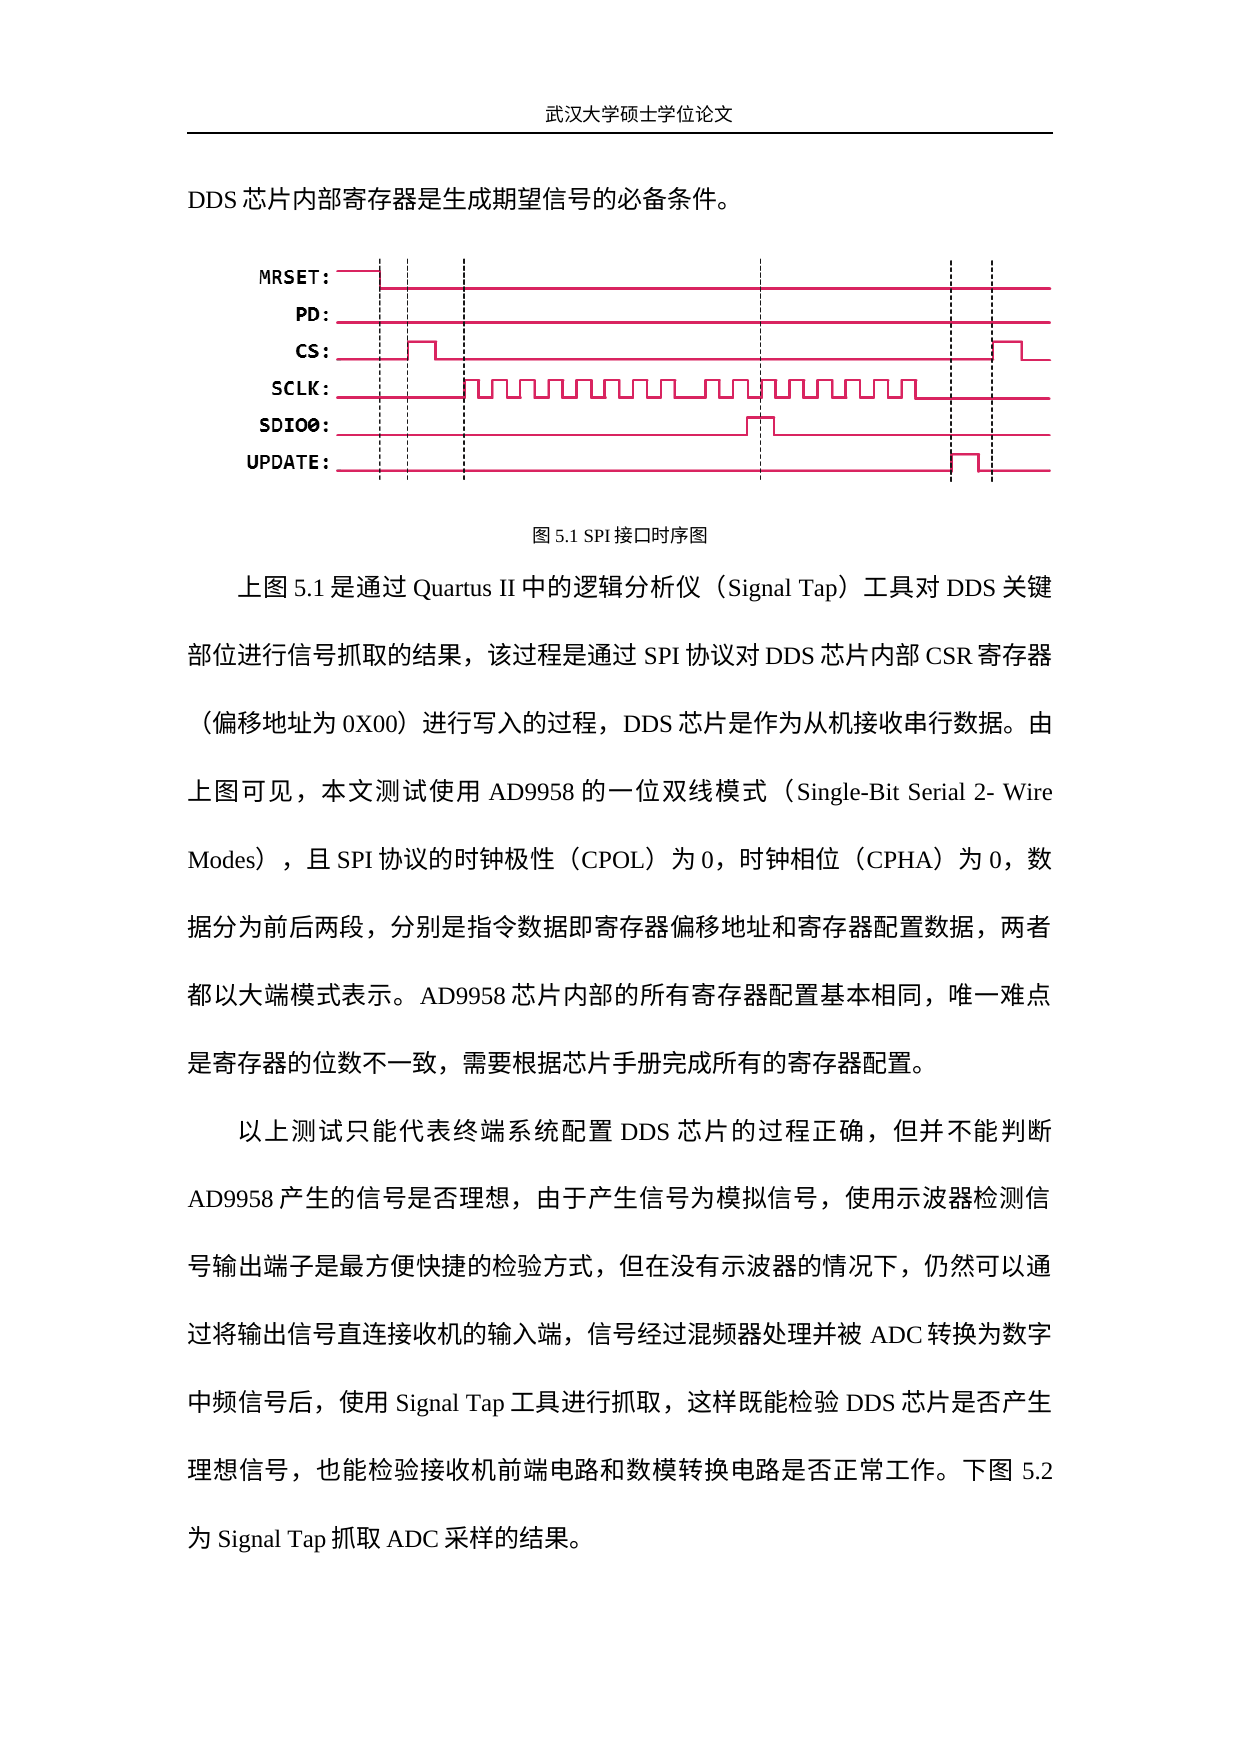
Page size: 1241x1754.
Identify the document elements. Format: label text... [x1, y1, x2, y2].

text 上图5.1是通过Quartus II中的逻辑分析仪（Signal Tap）工具对DDS关键部位进行信号抓取的结果，该过程是通过SPI协议对DDS芯片内部CSR寄存器（偏移地址为0X00）进行写入的过程，DDS芯片是作为从机接收串行数据。由上图可见，本文测试使用AD9958的一位双线模式（Single-Bit Serial 2- Wire Modes），且SPI协议的时钟极性（CPOL）为0，时钟相位（CPHA）为0，数据分为前后两段，分别是指令数据即寄存器偏移地址和寄存器配置数据，两者都以大端模式表示。AD9958芯片内部的所有寄存器配置基本相同，唯一难点是寄存器的位数不一致，需要根据芯片手册完成所有的寄存器配置。 [187, 552, 1053, 1095]
picture [187, 231, 1073, 490]
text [187, 164, 1053, 231]
text 以上测试只能代表终端系统配置DDS芯片的过程正确，但并不能判断AD9958产生的信号是否理想，由于产生信号为模拟信号，使用示波器检测信号输出端子是最方便快捷的检验方式，但在没有示波器的情况下，仍然可以通过将输出信号直连接收机的输入端，信号经过混频器处理并被ADC转换为数字中频信号后，使用Signal Tap工具进行抓取，这样既能检验DDS芯片是否产生理想信号，也能检验接收机前端电路和数模转换电路是否正常工作。下图5.2为Signal Tap抓取ADC采样的结果。 [187, 1095, 1053, 1571]
text 图5.1 SPI接口时序图 [187, 518, 1053, 552]
